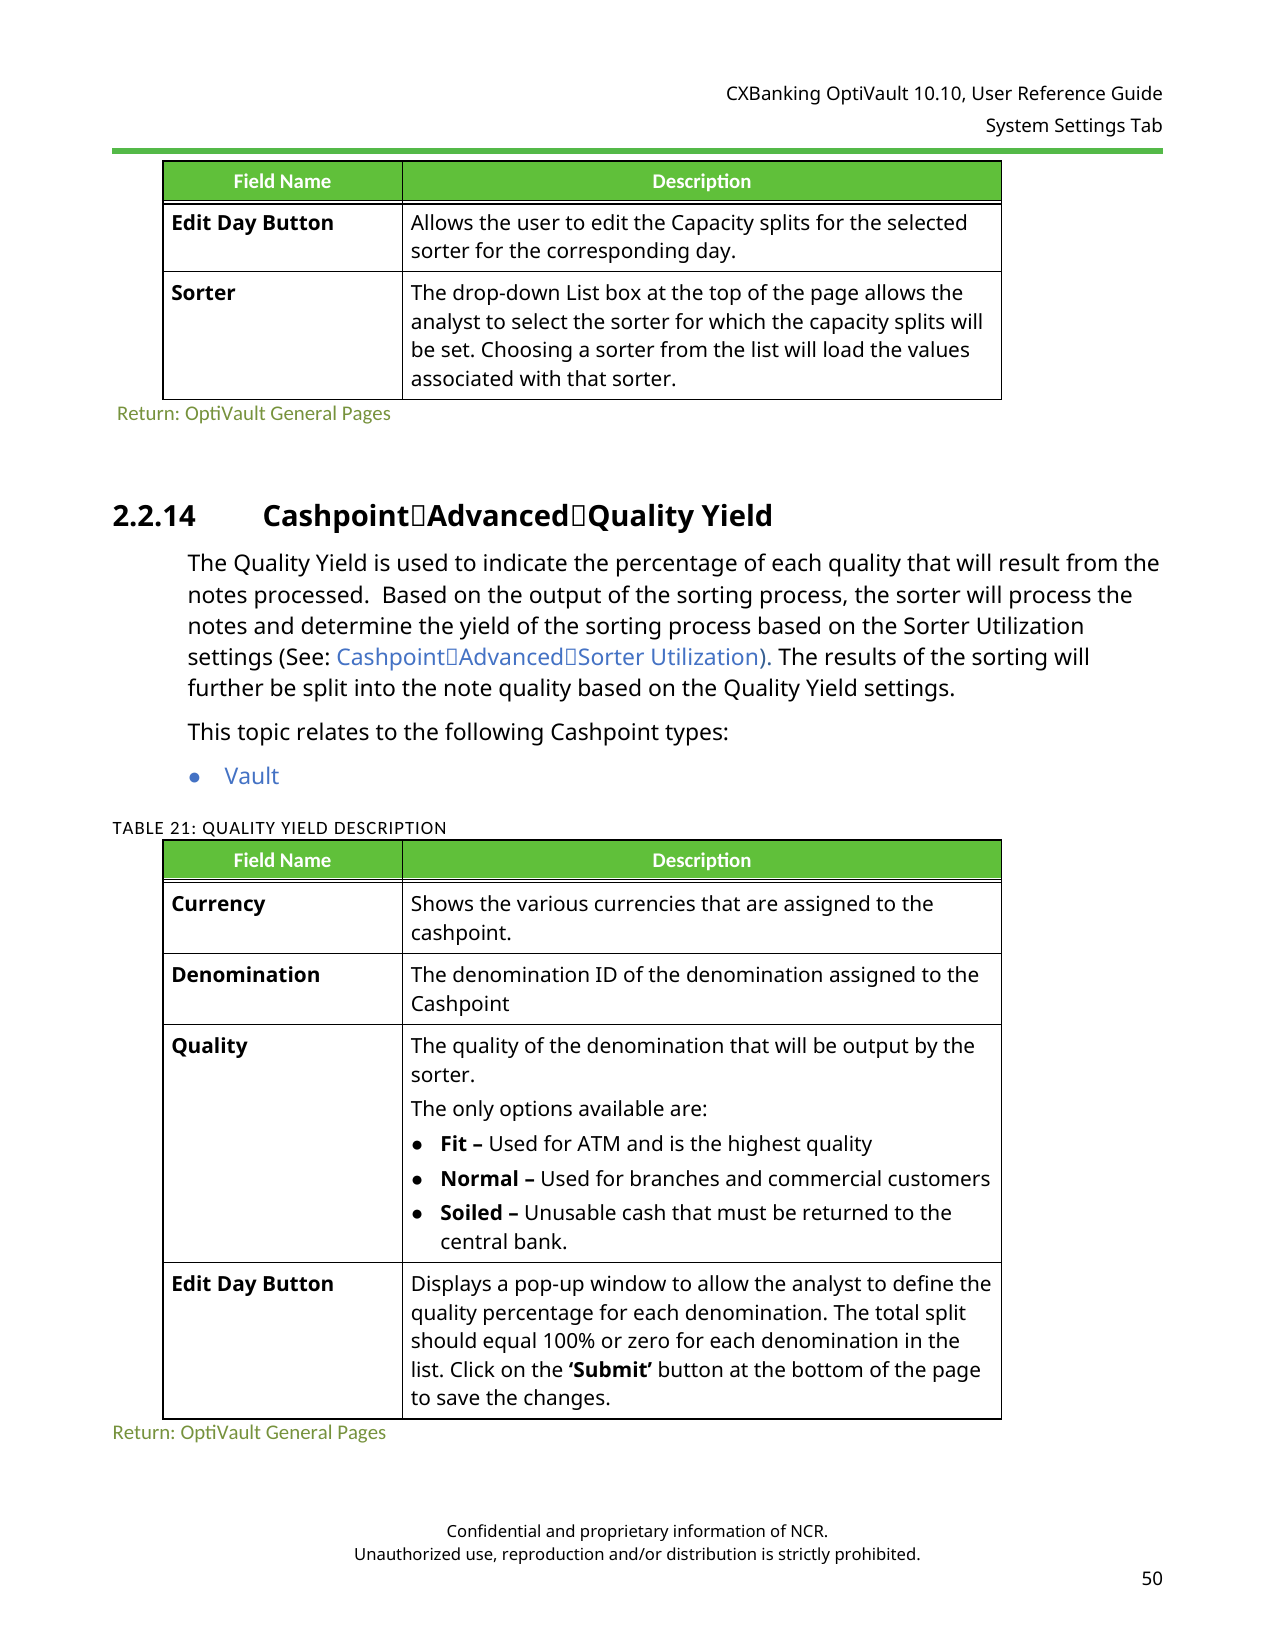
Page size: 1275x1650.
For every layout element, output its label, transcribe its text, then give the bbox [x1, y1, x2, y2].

text Table 21: Quality Yield Description [112, 816, 1163, 839]
table_cell The drop-down List box at the top of the page allows the analyst to select the sorter for which the capacity splits will be set. Choosing a sorter from the list will load the values associated with that sorter. [403, 272, 1001, 398]
table_cell Displays a pop-up window to allow the analyst to define the quality percentage for each denomination. The total split should equal 100% or zero for each denomination in the list. Click on the ‘Submit’ button at the bottom of the page to save the changes. [403, 1263, 1001, 1418]
table_cell The denomination ID of the denomination assigned to the Cashpoint [403, 954, 1001, 1023]
table_cell Edit Day Button [164, 205, 402, 271]
table_cell Allows the user to edit the Capacity splits for the selected sorter for the corresponding day. [403, 205, 1001, 271]
text Return: OptiVault General Pages [112, 400, 1163, 426]
text The Quality Yield is used to indicate the percentage of each quality that will result from the notes processed. Based on the output of the sorting process, the sorter will process the notes and determine the yield of the sorting process based on the Sorter Utilization settings (See: CashpointAdvancedSorter Utilization). The results of the sorting will further be split into the note quality based on the Quality Yield settings. [187, 547, 1163, 703]
subtitle CashpointAdvancedQuality Yield [112, 495, 1163, 535]
table_cell Edit Day Button [164, 1263, 402, 1418]
table_cell Sorter [164, 272, 402, 398]
table_header Field Name [164, 162, 402, 200]
table_cell Quality [164, 1025, 402, 1262]
table_cell Denomination [164, 954, 402, 1023]
table_header Description [403, 162, 1001, 200]
text Return: OptiVault General Pages [112, 1419, 1163, 1445]
table_header Description [403, 841, 1001, 878]
table_cell The quality of the denomination that will be output by the sorter. The only options available are: Fit – Used for ATM and is the highest quality Normal – Used for branches and commercial customers Soiled – Unusable cash that must be returned to the central bank. [403, 1025, 1001, 1262]
table_header Field Name [164, 841, 402, 878]
table_cell Currency [164, 883, 402, 952]
list Vault [187, 760, 1163, 791]
text This topic relates to the following Cashpoint types: [187, 716, 1163, 747]
table_cell Shows the various currencies that are assigned to the cashpoint. [403, 883, 1001, 952]
